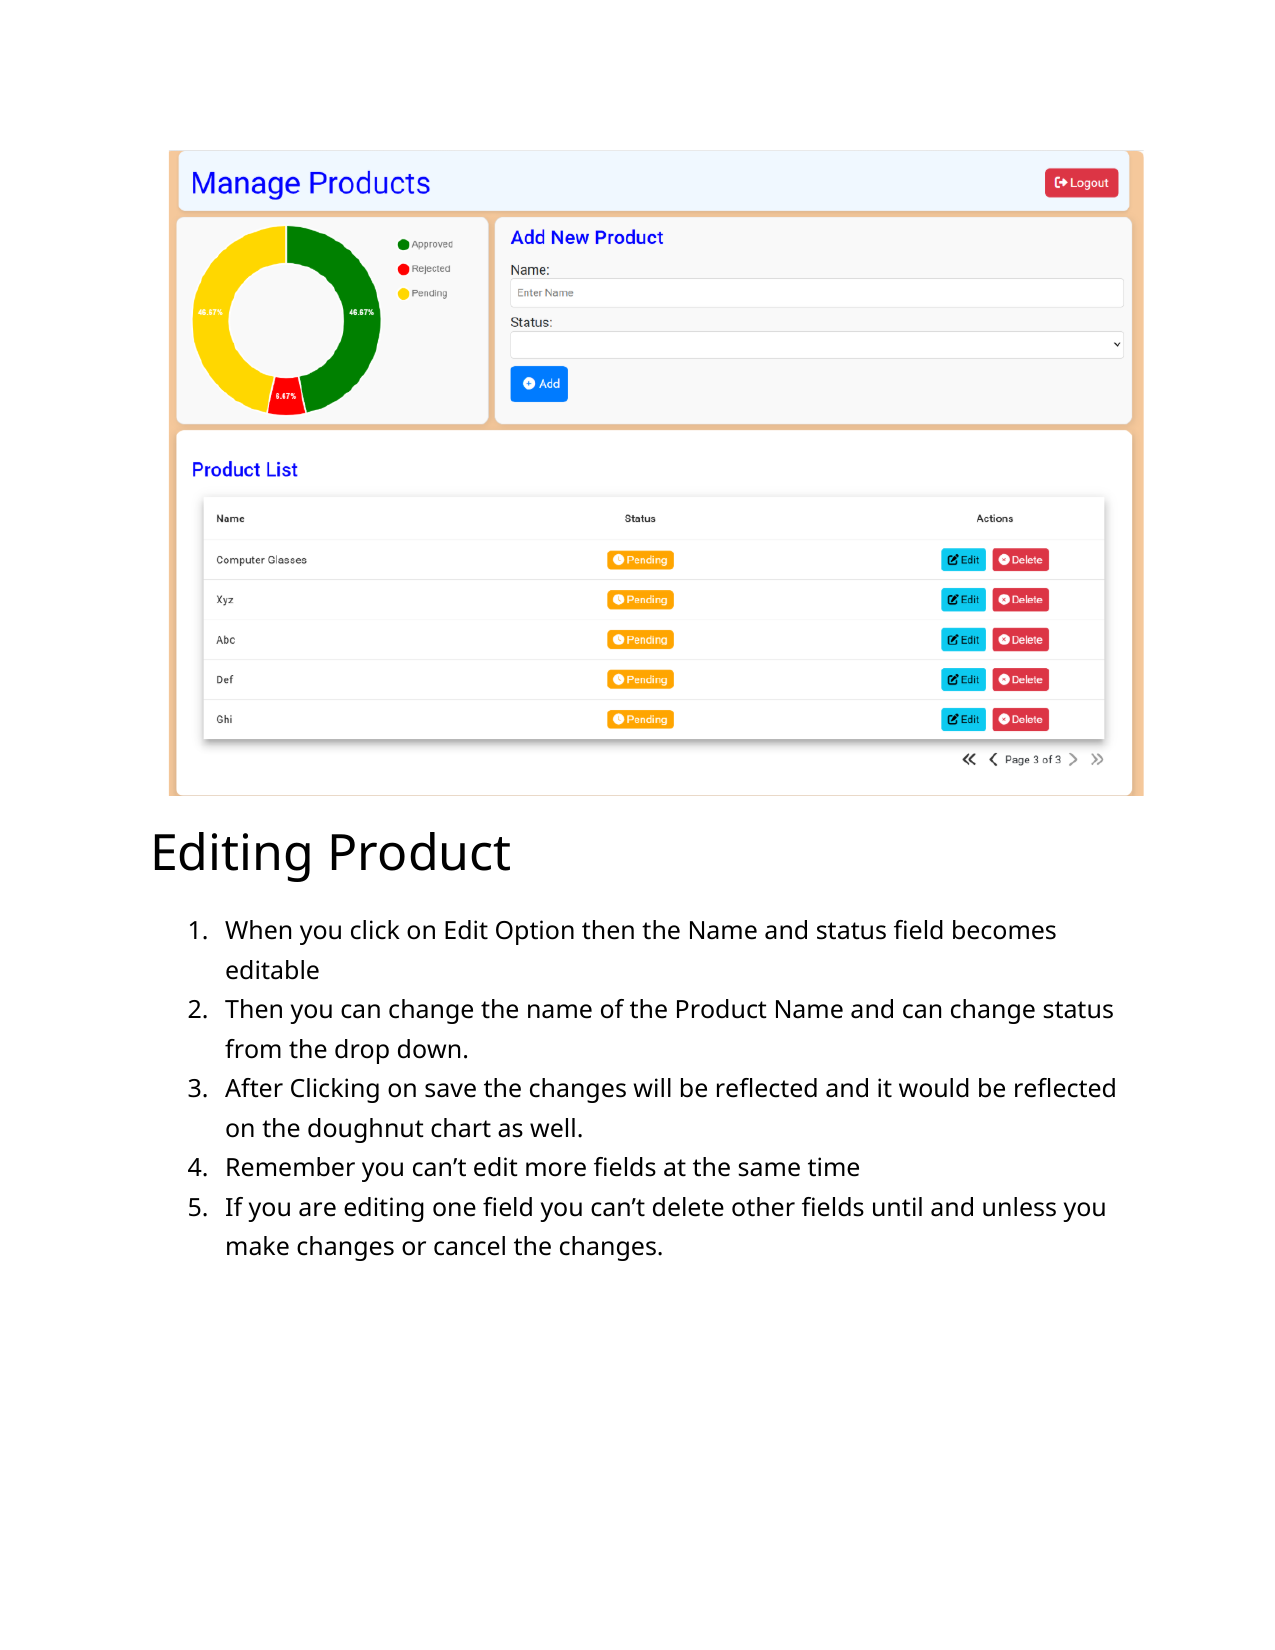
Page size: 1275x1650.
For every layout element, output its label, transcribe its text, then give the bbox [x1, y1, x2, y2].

list Then you can change the name of the Product Name and can change status from the drop down. [187, 992, 1125, 1066]
list After Clicking on save the changes will be reflected and it would be reflected on the doughnut chart as well. [187, 1071, 1125, 1144]
list Remember you can’t edit more fields at the same time [187, 1150, 1125, 1184]
list When you click on Edit Option then the Name and status field becomes editable [187, 913, 1125, 987]
text Editing Product [150, 817, 1125, 886]
list If you are editing one field you can’t delete other fields until and unless you make changes or cancel the changes. [187, 1189, 1125, 1263]
